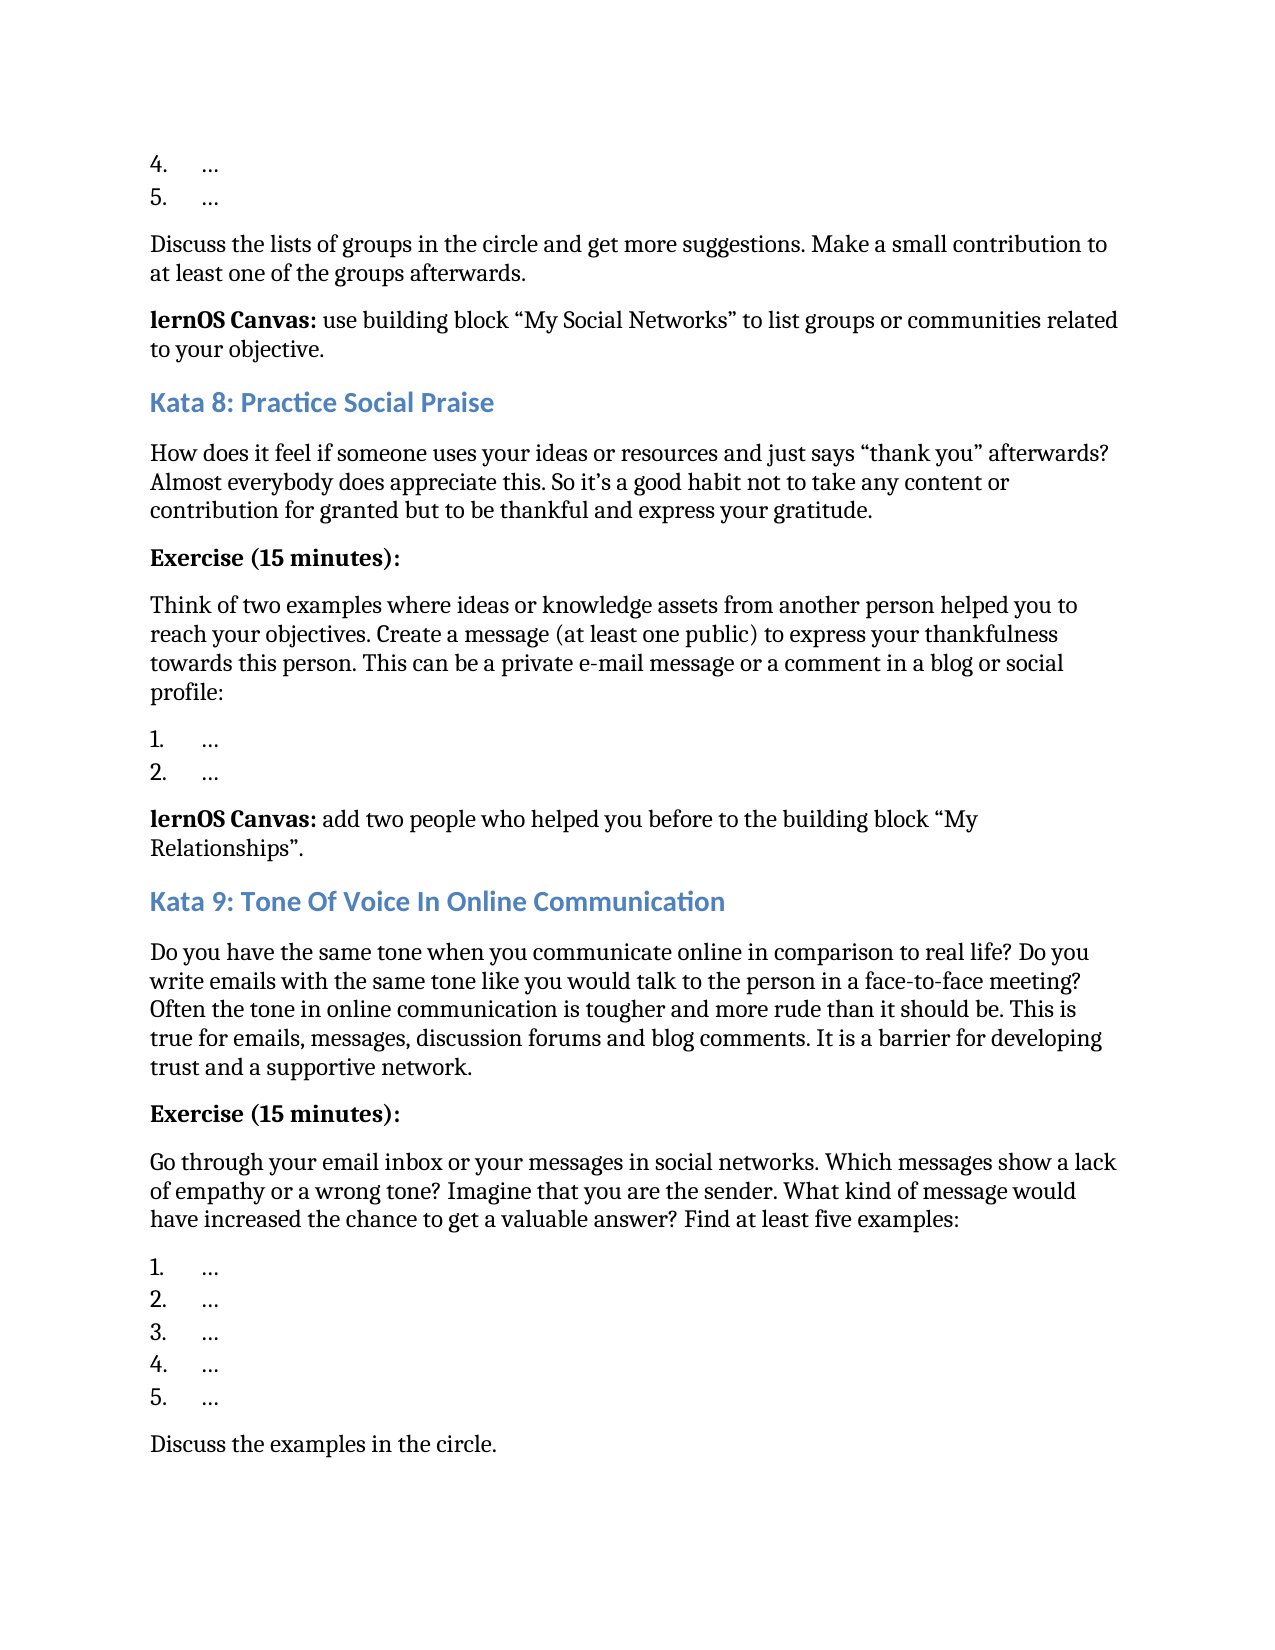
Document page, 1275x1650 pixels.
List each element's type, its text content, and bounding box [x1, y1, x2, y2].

list … [150, 1285, 1125, 1314]
text Exercise (15 minutes): [150, 544, 1125, 573]
text Exercise (15 minutes): [150, 1100, 1125, 1129]
text Discuss the lists of groups in the circle and get more suggestions. Make a small contribution to at least one of the groups afterwards. [150, 230, 1125, 287]
list … [150, 725, 1125, 754]
text Think of two examples where ideas or knowledge assets from another person helped you to reach your objectives. Create a message (at least one public) to express your thankfulness towards this person. This can be a private e-mail message or a comment in a blog or social profile: [150, 591, 1125, 706]
text lernOS Canvas: use building block “My Social Networks” to list groups or communities related to your objective. [150, 306, 1125, 364]
list … [150, 150, 1125, 179]
list … [150, 182, 1125, 211]
subtitle Kata 8: Practice Social Praise [150, 384, 1125, 420]
text Do you have the same tone when you communicate online in comparison to real life? Do you write emails with the same tone like you would talk to the person in a face-to-face meeting? Often the tone in online communication is tougher and more rude than it should be. This is true for emails, messages, discussion forums and blog comments. It is a barrier for developing trust and a supportive network. [150, 938, 1125, 1082]
list … [150, 758, 1125, 786]
list … [150, 1318, 1125, 1347]
list … [150, 1350, 1125, 1379]
subtitle Kata 9: Tone Of Voice In Online Communication [150, 883, 1125, 919]
list … [150, 1253, 1125, 1282]
text Discuss the examples in the circle. [150, 1430, 1125, 1459]
text lernOS Canvas: add two people who helped you before to the building block “My Relationships”. [150, 805, 1125, 863]
text How does it feel if someone uses your ideas or resources and just says “thank you” afterwards? Almost everybody does appreciate this. So it’s a good habit not to take any content or contribution for granted but to be thankful and express your gratitude. [150, 439, 1125, 525]
text Go through your email inbox or your messages in social networks. Which messages show a lack of empathy or a wrong tone? Imagine that you are the sender. What kind of message would have increased the chance to get a valuable answer? Find at least five examples: [150, 1148, 1125, 1234]
list … [150, 1383, 1125, 1412]
